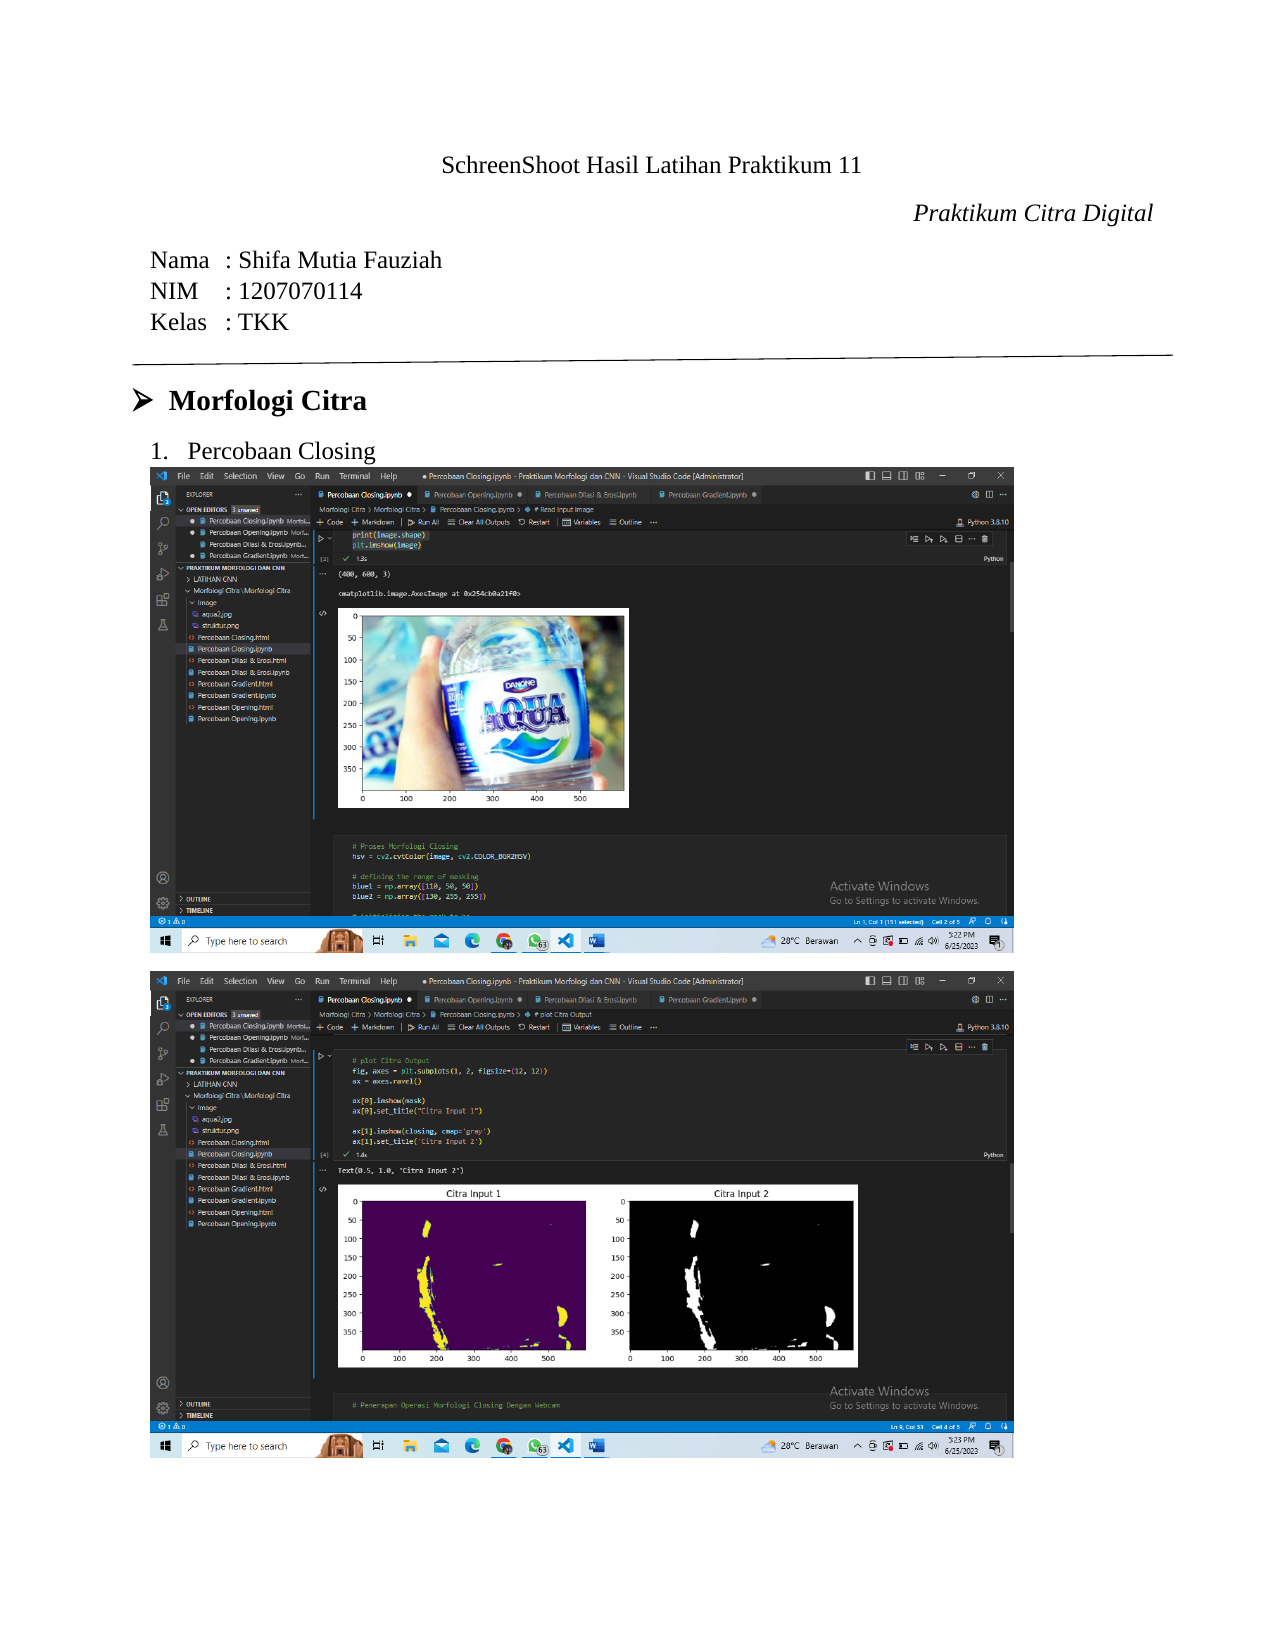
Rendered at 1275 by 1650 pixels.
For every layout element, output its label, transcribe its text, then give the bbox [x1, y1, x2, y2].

picture [150, 467, 1014, 953]
text NIM : 1207070114 [150, 276, 1153, 305]
list Morfologi Citra [131, 383, 1153, 417]
text SchreenShoot Hasil Latihan Praktikum 11 [150, 150, 1153, 179]
text Nama : Shifa Mutia Fauziah [150, 245, 1153, 274]
text Praktikum Citra Digital [150, 198, 1153, 226]
picture [150, 971, 1014, 1458]
text Kelas : TKK [150, 307, 1153, 336]
subtitle Percobaan Closing [150, 436, 1153, 465]
